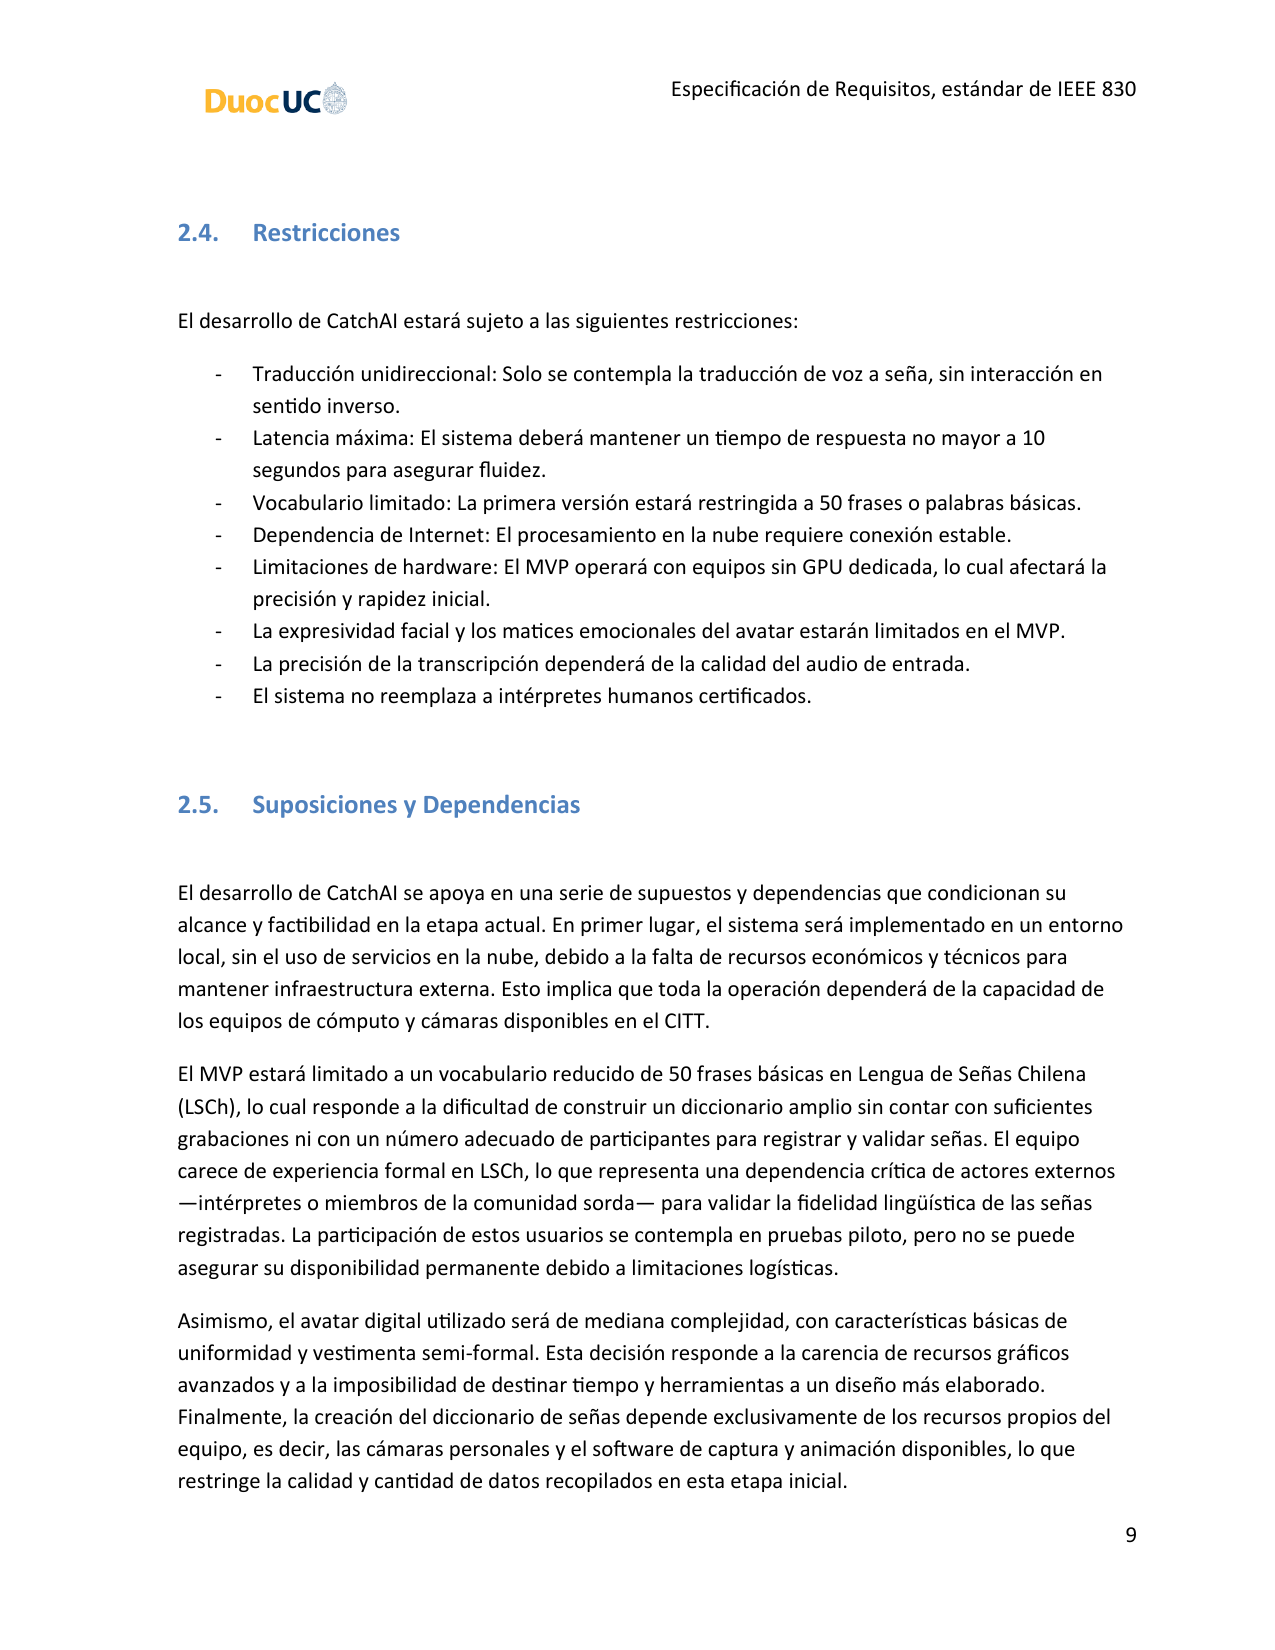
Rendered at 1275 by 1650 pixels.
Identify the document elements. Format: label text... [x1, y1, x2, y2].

list El sistema no reemplaza a intérpretes humanos certificados. [215, 681, 1137, 709]
list La expresividad facial y los matices emocionales del avatar estarán limitados en el MVP. [215, 616, 1137, 644]
list Traducción unidireccional: Solo se contempla la traducción de voz a seña, sin interacción en sentido inverso. [215, 359, 1137, 419]
picture [198, 78, 352, 117]
text El desarrollo de CatchAI se apoya en una serie de supuestos y dependencias que condicionan su alcance y factibilidad en la etapa actual. En primer lugar, el sistema será implementado en un entorno local, sin el uso de servicios en la nube, debido a la falta de recursos económicos y técnicos para mantener infraestructura externa. Esto implica que toda la operación dependerá de la capacidad de los equipos de cómputo y cámaras disponibles en el CITT. [177, 878, 1137, 1034]
list Limitaciones de hardware: El MVP operará con equipos sin GPU dedicada, lo cual afectará la precisión y rapidez inicial. [215, 552, 1137, 612]
subtitle 2.4. Restricciones [177, 215, 1137, 248]
list Dependencia de Internet: El procesamiento en la nube requiere conexión estable. [215, 520, 1137, 548]
list La precisión de la transcripción dependerá de la calidad del audio de entrada. [215, 649, 1137, 677]
text El MVP estará limitado a un vocabulario reducido de 50 frases básicas en Lengua de Señas Chilena (LSCh), lo cual responde a la dificultad de construir un diccionario amplio sin contar con suficientes grabaciones ni con un número adecuado de participantes para registrar y validar señas. El equipo carece de experiencia formal en LSCh, lo que representa una dependencia crítica de actores externos —intérpretes o miembros de la comunidad sorda— para validar la fidelidad lingüística de las señas registradas. La participación de estos usuarios se contempla en pruebas piloto, pero no se puede asegurar su disponibilidad permanente debido a limitaciones logísticas. [177, 1059, 1137, 1281]
list Latencia máxima: El sistema deberá mantener un tiempo de respuesta no mayor a 10 segundos para asegurar fluidez. [215, 423, 1137, 483]
list Vocabulario limitado: La primera versión estará restringida a 50 frases o palabras básicas. [215, 488, 1137, 516]
subtitle 2.5. Suposiciones y Dependencias [177, 787, 1137, 820]
text Asimismo, el avatar digital utilizado será de mediana complejidad, con características básicas de uniformidad y vestimenta semi-formal. Esta decisión responde a la carencia de recursos gráficos avanzados y a la imposibilidad de destinar tiempo y herramientas a un diseño más elaborado. Finalmente, la creación del diccionario de señas depende exclusivamente de los recursos propios del equipo, es decir, las cámaras personales y el software de captura y animación disponibles, lo que restringe la calidad y cantidad de datos recopilados en esta etapa inicial. [177, 1306, 1137, 1495]
text El desarrollo de CatchAI estará sujeto a las siguientes restricciones: [177, 306, 1137, 334]
